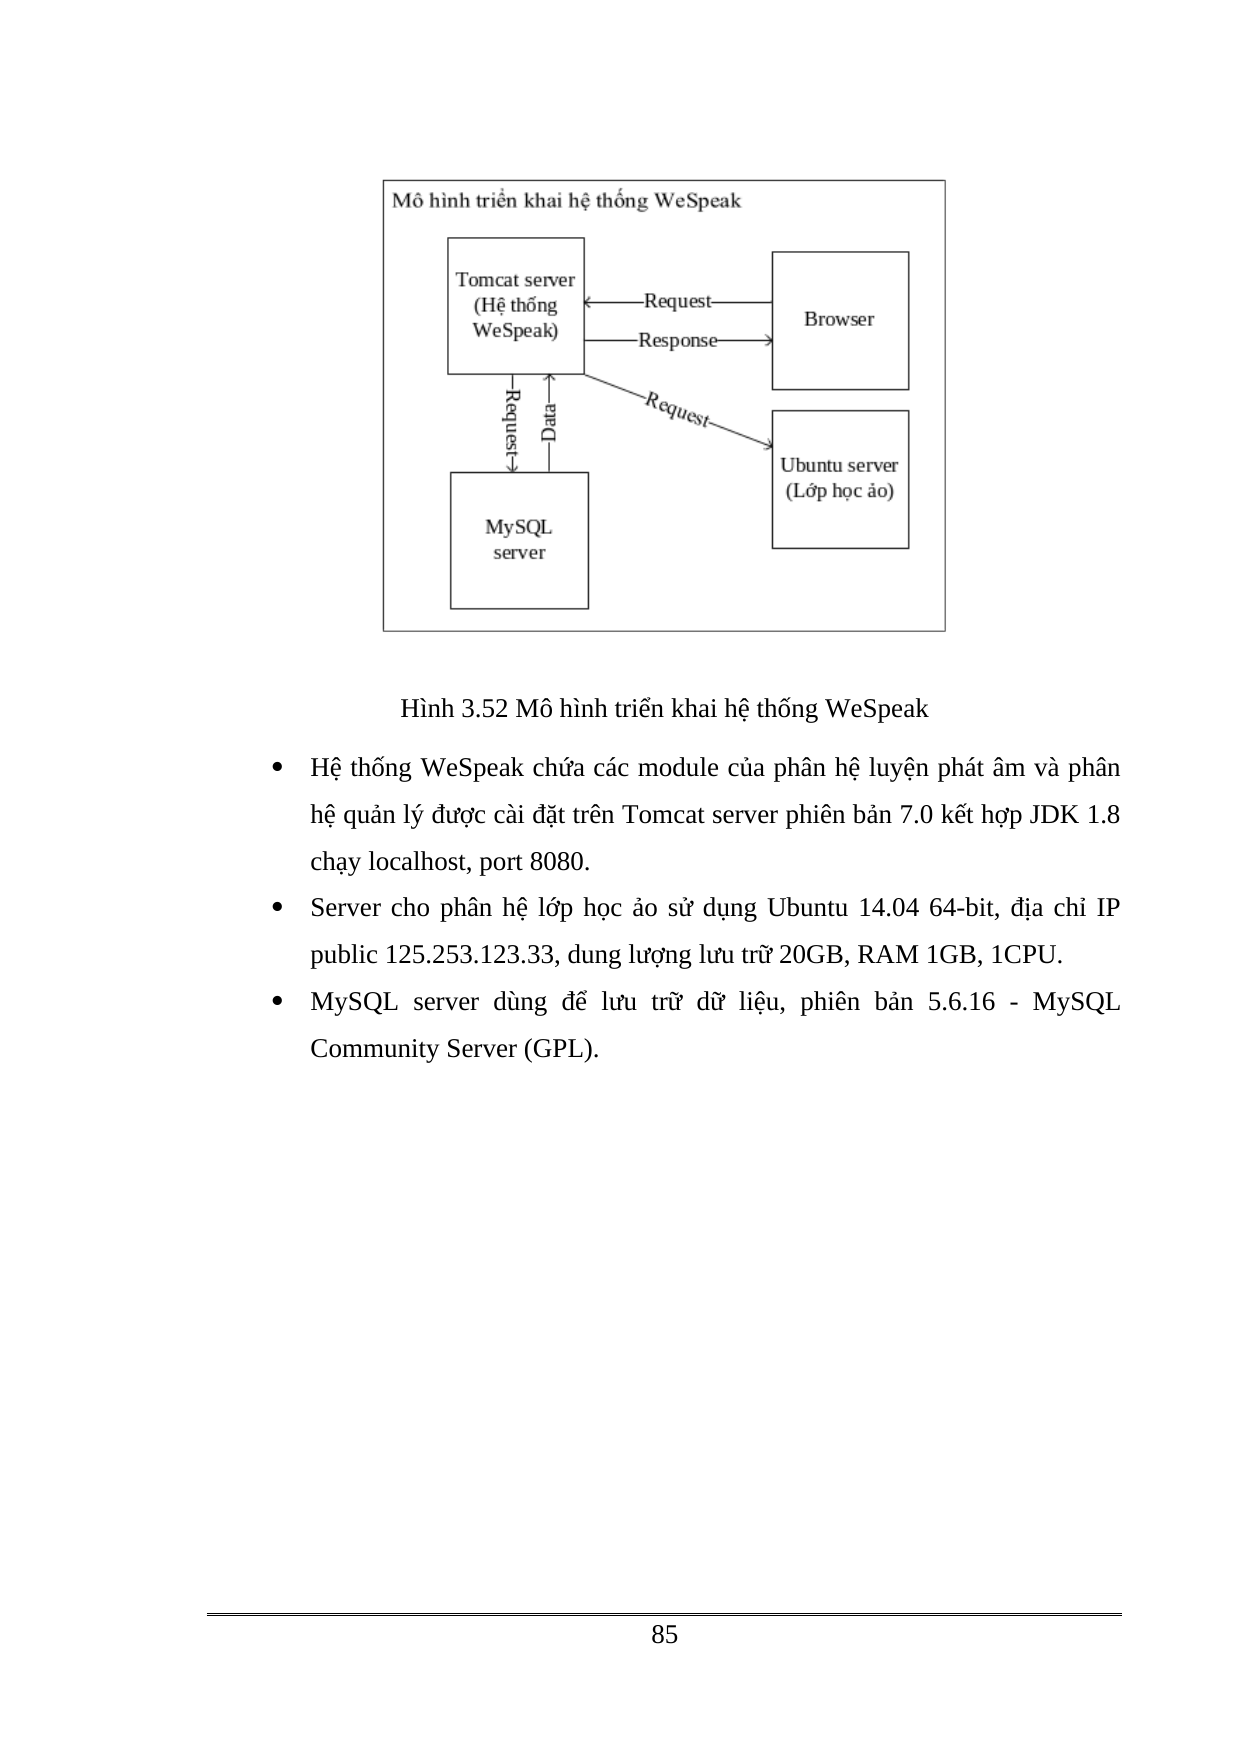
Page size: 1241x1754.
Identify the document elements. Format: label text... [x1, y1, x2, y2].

list MySQL server dùng để lưu trữ dữ liệu, phiên bản 5.6.16 - MySQL Community Server (GPL). [273, 985, 1122, 1063]
list Server cho phân hệ lớp học ảo sử dụng Ubuntu 14.04 64-bit, địa chỉ IP public 125.253.123.33, dung lượng lưu trữ 20GB, RAM 1GB, 1CPU. [273, 891, 1122, 969]
list Hệ thống WeSpeak chứa các module của phân hệ luyện phát âm và phân hệ quản lý được cài đặt trên Tomcat server phiên bản 7.0 kết hợp JDK 1.8 chạy localhost, port 8080. [273, 751, 1122, 876]
